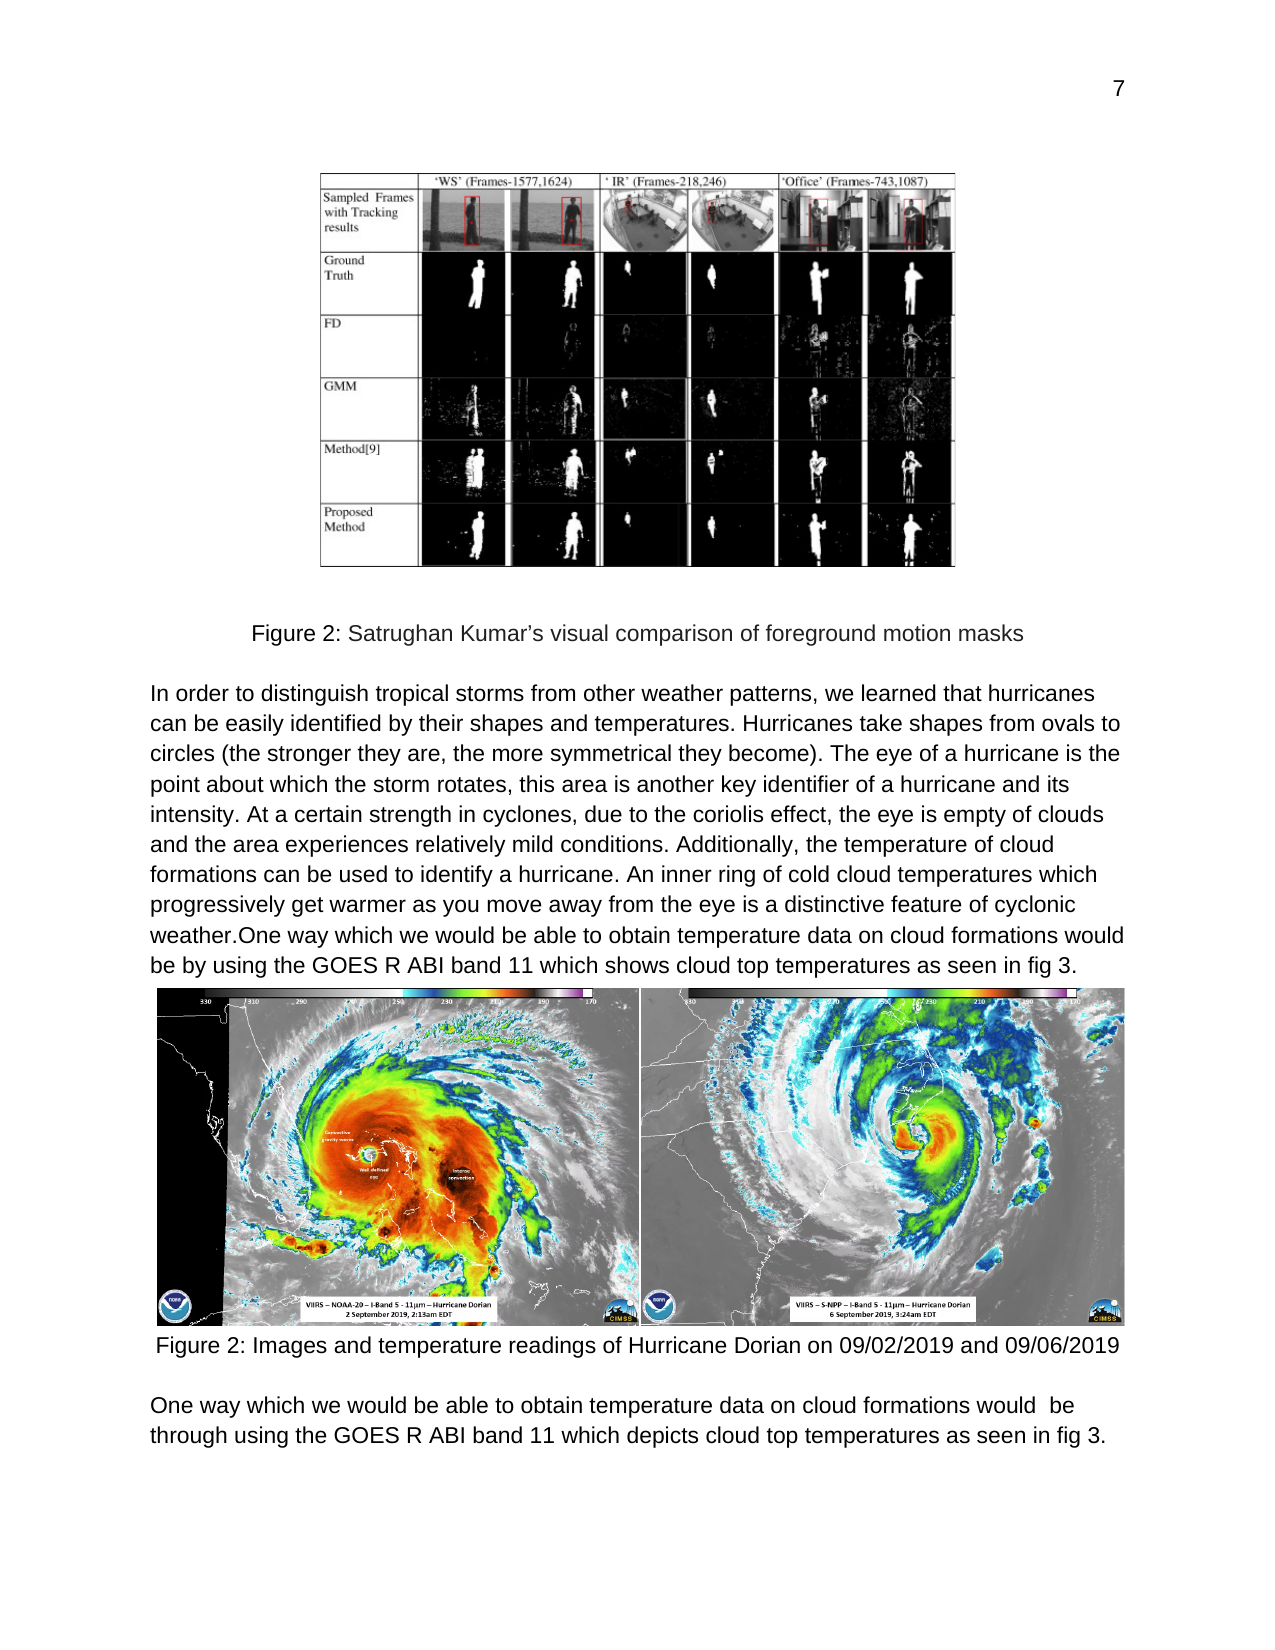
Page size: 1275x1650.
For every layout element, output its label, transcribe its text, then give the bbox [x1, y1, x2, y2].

text Figure 2: Images and temperature readings of Hurricane Dorian on 09/02/2019 and 09/06/2019 [150, 1332, 1125, 1358]
text One way which we would be able to obtain temperature data on cloud formations would be through using the GOES R ABI band 11 which depicts cloud top temperatures as seen in fig 3. [150, 1392, 1125, 1449]
text Figure 2: Satrughan Kumar’s visual comparison of foreground motion masks [150, 619, 1125, 646]
picture [150, 982, 1125, 1328]
picture [320, 173, 956, 567]
text In order to distinguish tropical storms from other weather patterns, we learned that hurricanes can be easily identified by their shapes and temperatures. Hurricanes take shapes from ovals to circles (the stronger they are, the more symmetrical they become). The eye of a hurricane is the point about which the storm rotates, this area is another key identifier of a hurricane and its intensity. At a certain strength in cyclones, due to the coriolis effect, the eye is empty of clouds and the area experiences relatively mild conditions. Additionally, the temperature of cloud formations can be used to identify a hurricane. An inner ring of cold cloud temperatures which progressively get warmer as you move away from the eye is a distinctive feature of cyclonic weather.One way which we would be able to obtain temperature data on cloud formations would be by using the GOES R ABI band 11 which shows cloud top temperatures as seen in fig 3. [150, 680, 1125, 978]
